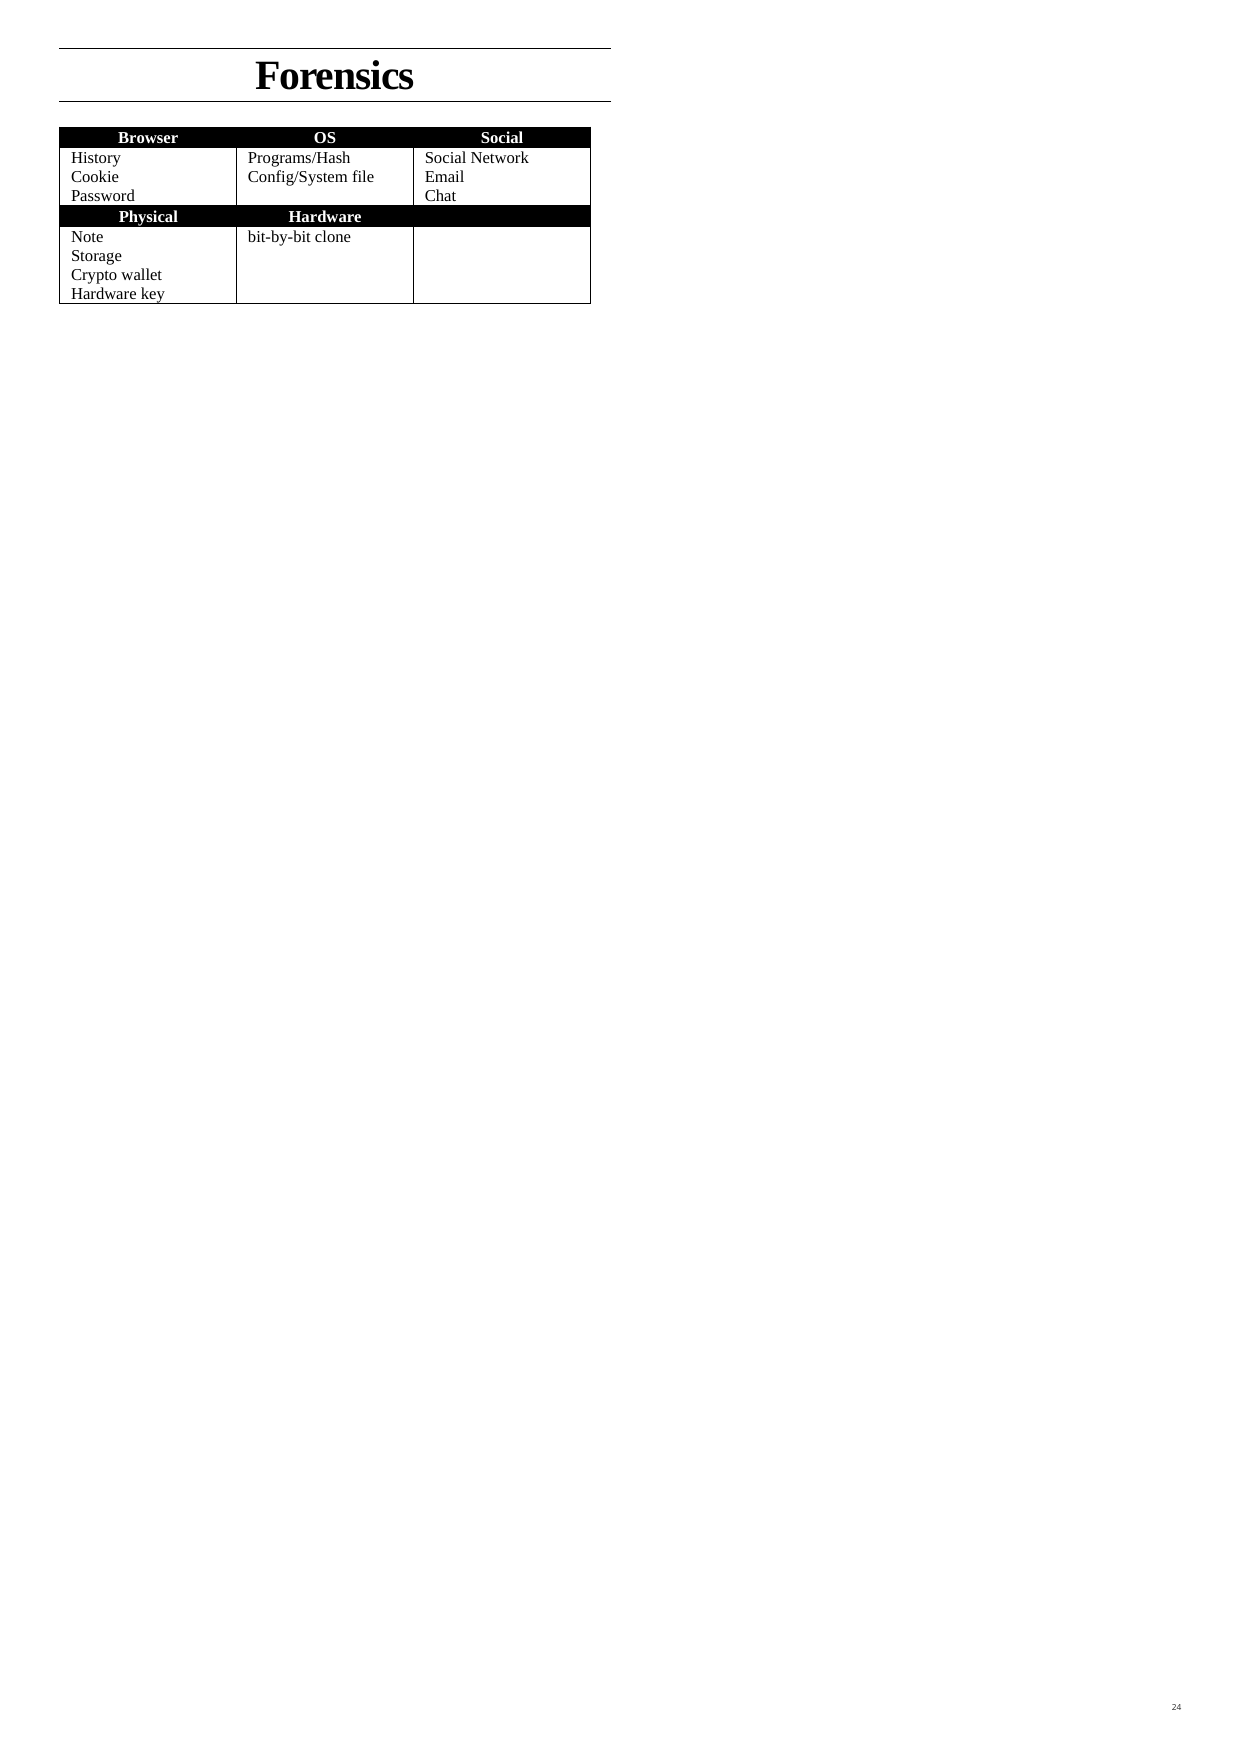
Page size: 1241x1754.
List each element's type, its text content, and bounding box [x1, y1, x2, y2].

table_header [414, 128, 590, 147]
subtitle Forensics [59, 49, 611, 101]
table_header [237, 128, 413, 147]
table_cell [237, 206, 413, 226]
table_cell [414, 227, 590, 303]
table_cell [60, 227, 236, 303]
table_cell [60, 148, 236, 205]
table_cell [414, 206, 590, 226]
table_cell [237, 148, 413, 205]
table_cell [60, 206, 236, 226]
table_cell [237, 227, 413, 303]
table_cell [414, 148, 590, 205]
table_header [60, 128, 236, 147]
